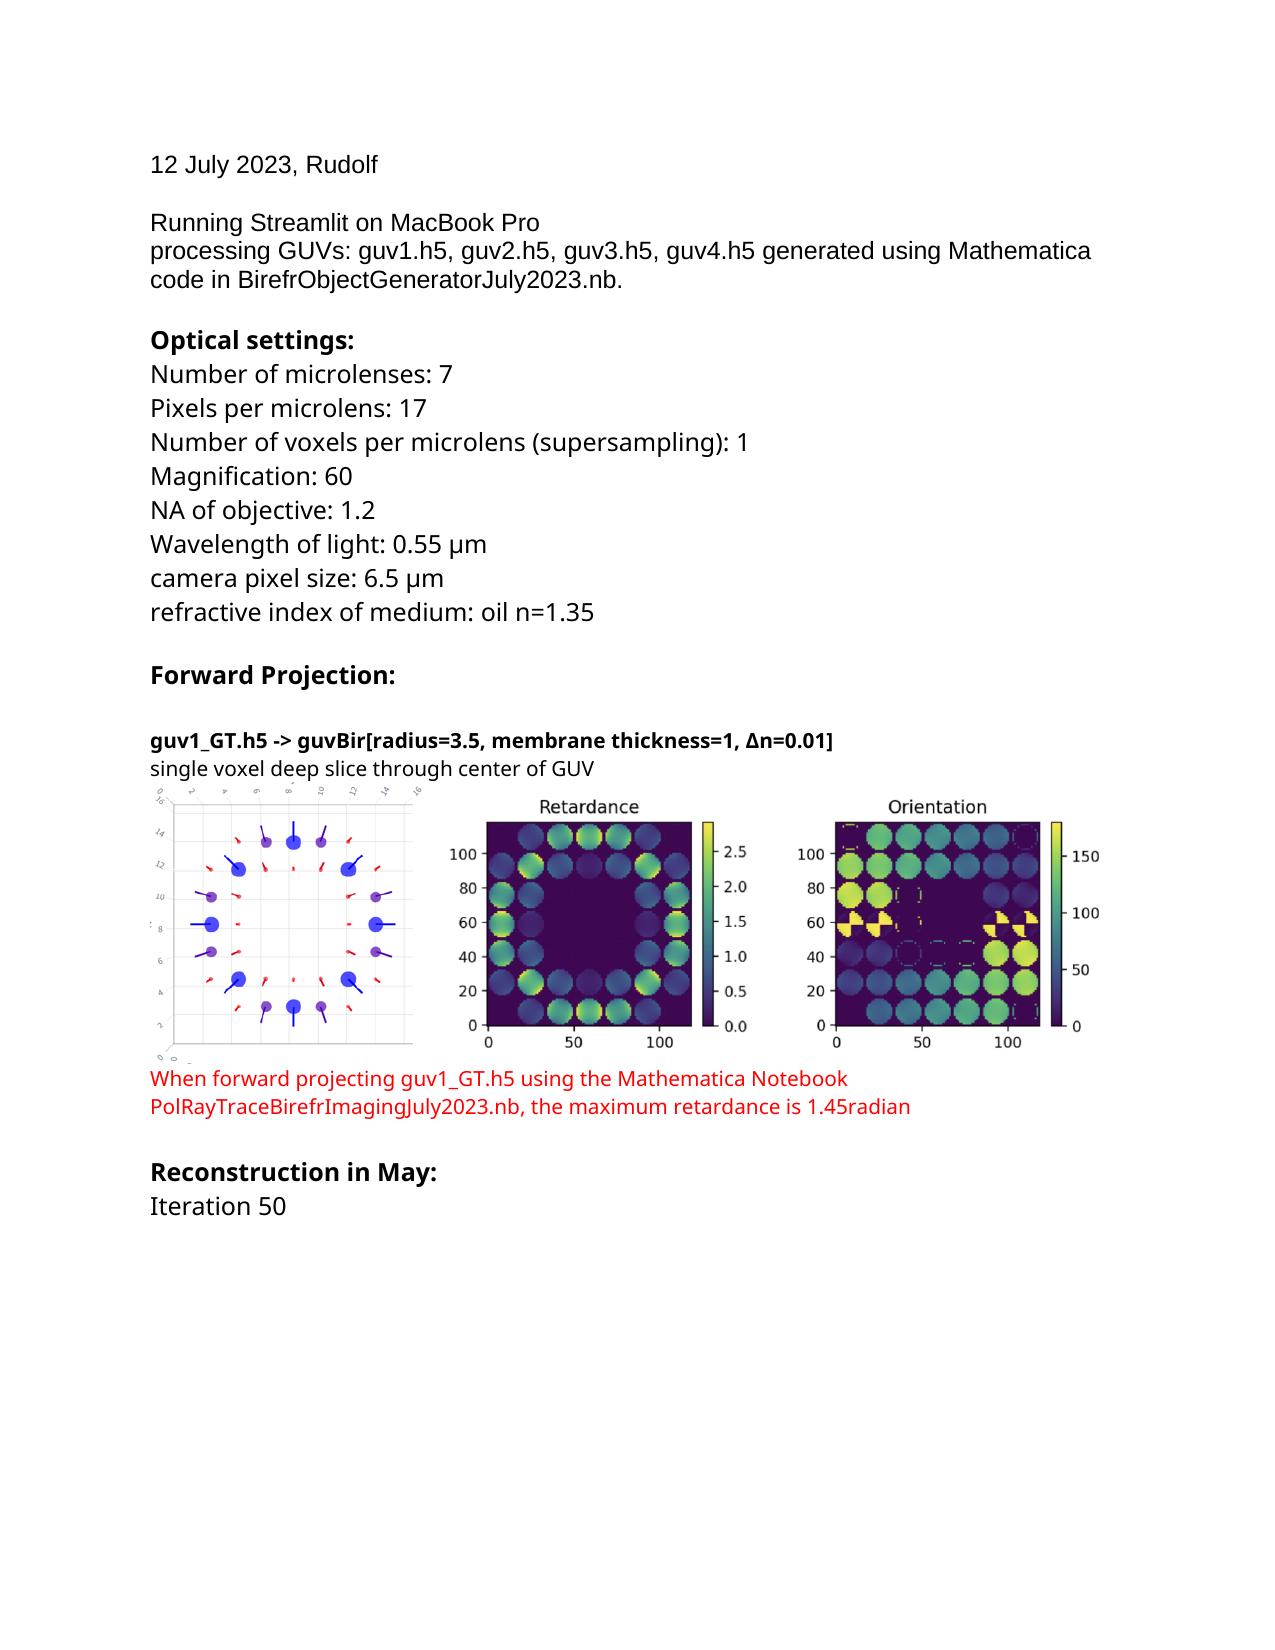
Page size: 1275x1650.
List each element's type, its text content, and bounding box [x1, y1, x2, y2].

text Iteration 50 [150, 1189, 1125, 1223]
text NA of objective: 1.2 [150, 493, 1125, 527]
text Forward Projection: [150, 658, 1125, 692]
text processing GUVs: guv1.h5, guv2.h5, guv3.h5, guv4.h5 generated using Mathematica code in BirefrObjectGeneratorJuly2023.nb. [150, 236, 1125, 294]
text 12 July 2023, Rudolf [150, 150, 1125, 179]
text Pixels per microlens: 17 [150, 391, 1125, 425]
text camera pixel size: 6.5 µm [150, 561, 1125, 595]
text refractive index of medium: oil n=1.35 [150, 595, 1125, 629]
text single voxel deep slice through center of GUV [150, 754, 1125, 783]
text guv1_GT.h5 -> guvBir[radius=3.5, membrane thickness=1, Δn=0.01] [150, 726, 1125, 754]
text Reconstruction in May: [150, 1155, 1125, 1189]
text Number of microlenses: 7 [150, 357, 1125, 391]
text Magnification: 60 [150, 459, 1125, 493]
text Running Streamlit on MacBook Pro [150, 207, 1125, 236]
text Wavelength of light: 0.55 µm [150, 527, 1125, 561]
text Optical settings: [150, 322, 1125, 357]
text When forward projecting guv1_GT.h5 using the Mathematica Notebook PolRayTraceBirefrImagingJuly2023.nb, the maximum retardance is 1.45radian [150, 1064, 1125, 1121]
text Number of voxels per microlens (supersampling): 1 [150, 425, 1125, 459]
picture [150, 782, 1119, 1064]
